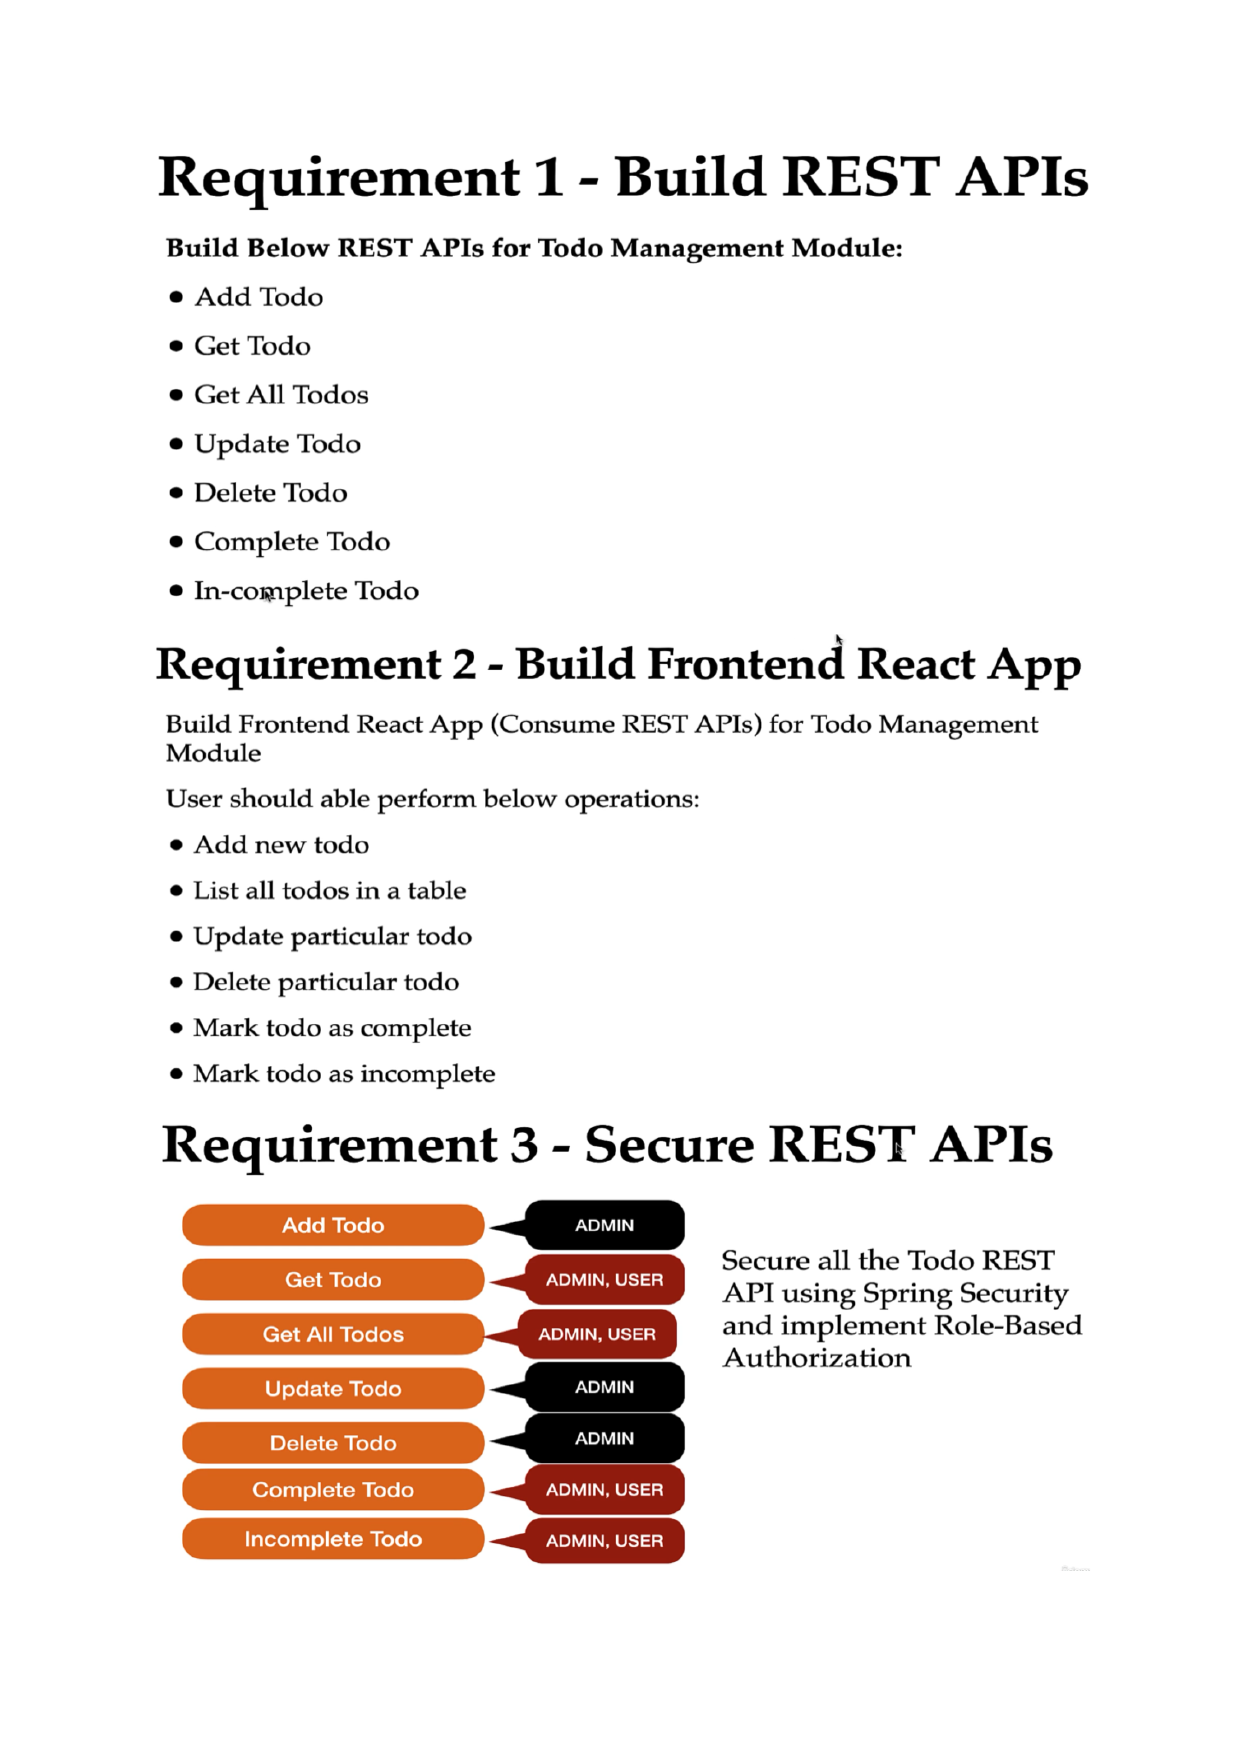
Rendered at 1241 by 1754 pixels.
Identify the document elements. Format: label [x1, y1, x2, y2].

picture [150, 1114, 1091, 1571]
picture [150, 634, 1091, 1096]
picture [150, 150, 1091, 616]
